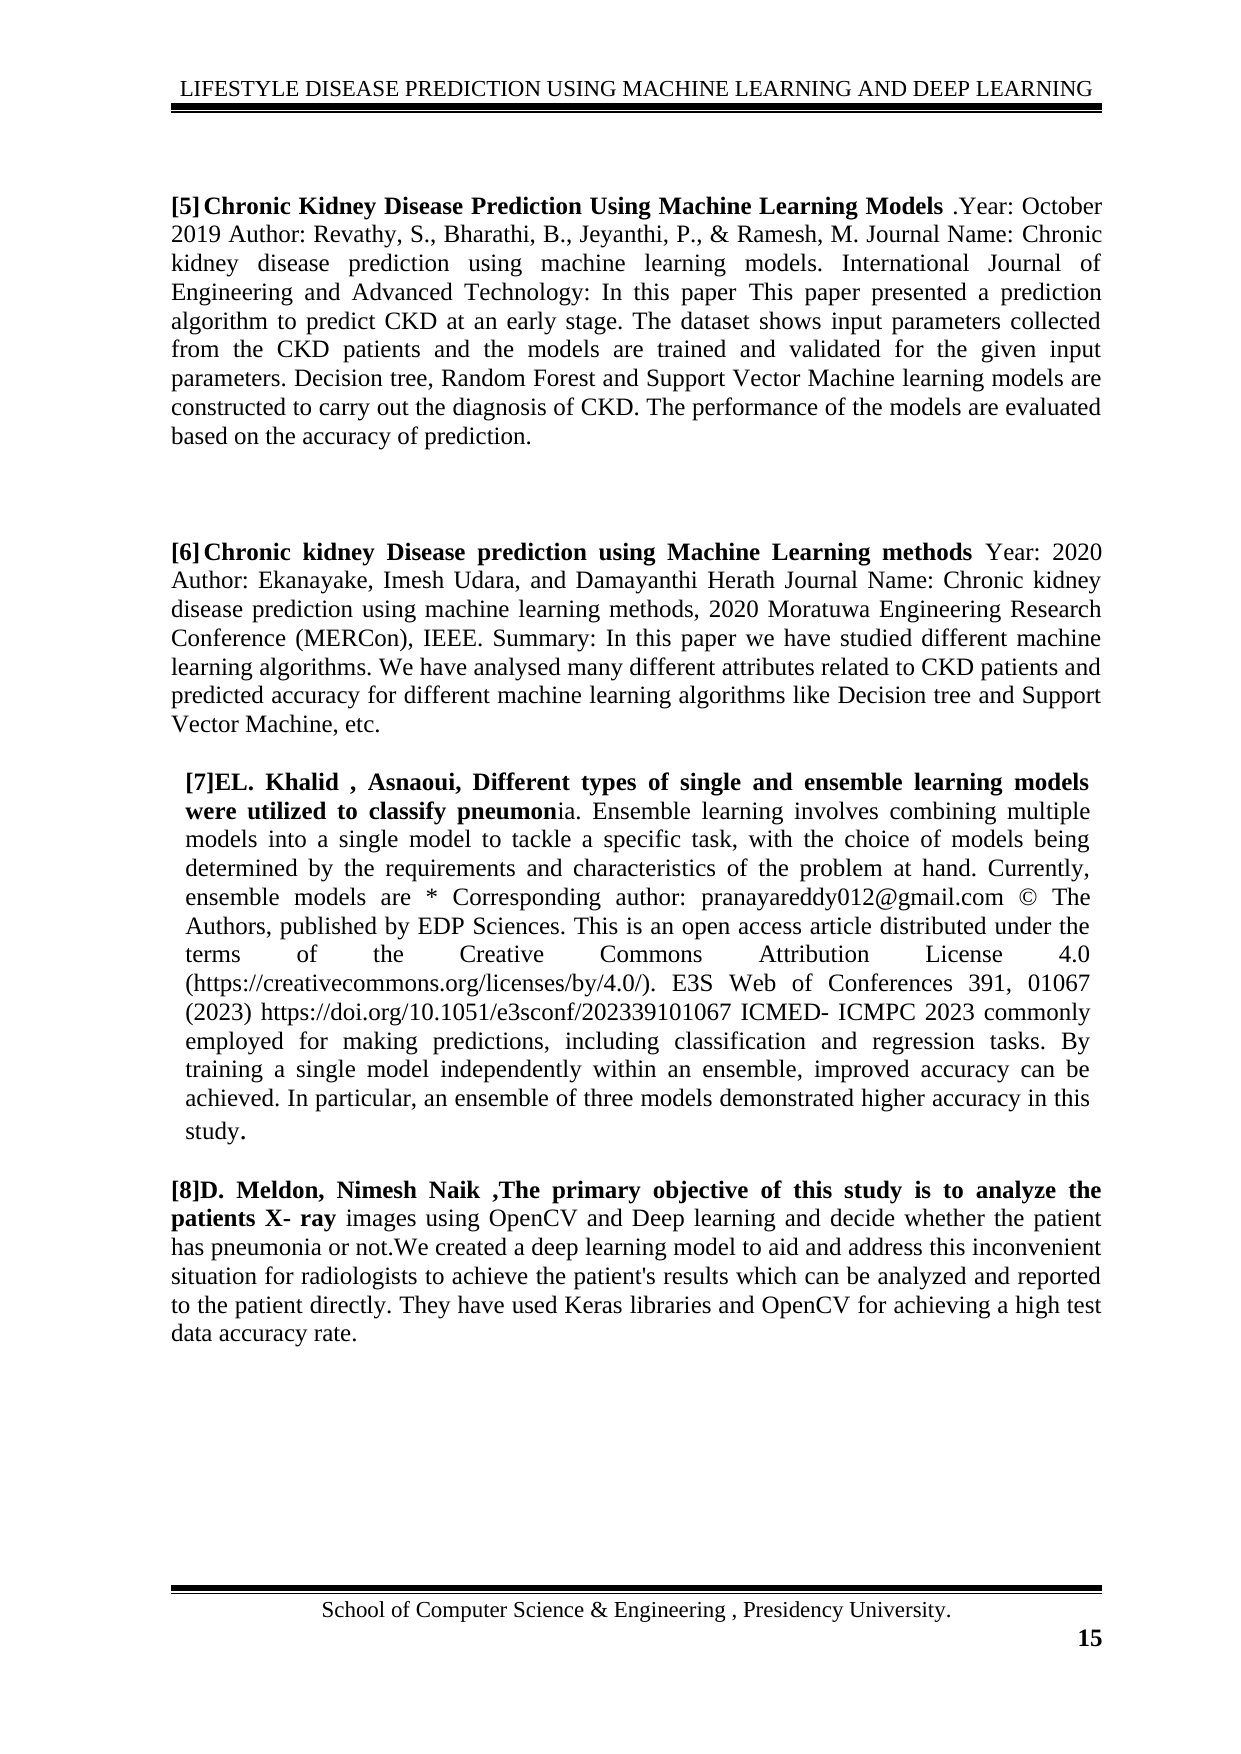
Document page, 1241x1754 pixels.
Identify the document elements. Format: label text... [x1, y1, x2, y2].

text [8]D. Meldon, Nimesh Naik ,The primary objective of this study is to analyze the patients X- ray images using OpenCV and Deep learning and decide whether the patient has pneumonia or not.We created a deep learning model to aid and address this inconvenient situation for radiologists to achieve the patient's results which can be analyzed and reported to the patient directly. They have used Keras libraries and OpenCV for achieving a high test data accuracy rate. [171, 1175, 1102, 1347]
text [7]EL. Khalid , Asnaoui, Different types of single and ensemble learning models were utilized to classify pneumonia. Ensemble learning involves combining multiple models into a single model to tackle a specific task, with the choice of models being determined by the requirements and characteristics of the problem at hand. Currently, ensemble models are * Corresponding author: pranayareddy012@gmail.com © The Authors, published by EDP Sciences. This is an open access article distributed under the terms of the Creative Commons Attribution License 4.0 (https://creativecommons.org/licenses/by/4.0/). E3S Web of Conferences 391, 01067 (2023) https://doi.org/10.1051/e3sconf/202339101067 ICMED- ICMPC 2023 commonly employed for making predictions, including classification and regression tasks. By training a single model independently within an ensemble, improved accuracy can be achieved. In particular, an ensemble of three models demonstrated higher accuracy in this study. [185, 767, 1091, 1146]
list Chronic Kidney Disease Prediction Using Machine Learning Models .Year: October 2019 Author: Revathy, S., Bharathi, B., Jeyanthi, P., & Ramesh, M. Journal Name: Chronic kidney disease prediction using machine learning models. International Journal of Engineering and Advanced Technology: In this paper This paper presented a prediction algorithm to predict CKD at an early stage. The dataset shows input parameters collected from the CKD patients and the models are trained and validated for the given input parameters. Decision tree, Random Forest and Support Vector Machine learning models are constructed to carry out the diagnosis of CKD. The performance of the models are evaluated based on the accuracy of prediction. [171, 191, 1102, 449]
list Chronic kidney Disease prediction using Machine Learning methods Year: 2020 Author: Ekanayake, Imesh Udara, and Damayanthi Herath Journal Name: Chronic kidney disease prediction using machine learning methods, 2020 Moratuwa Engineering Research Conference (MERCon), IEEE. Summary: In this paper we have studied different machine learning algorithms. We have analysed many different attributes related to CKD patients and predicted accuracy for different machine learning algorithms like Decision tree and Support Vector Machine, etc. [171, 537, 1102, 738]
